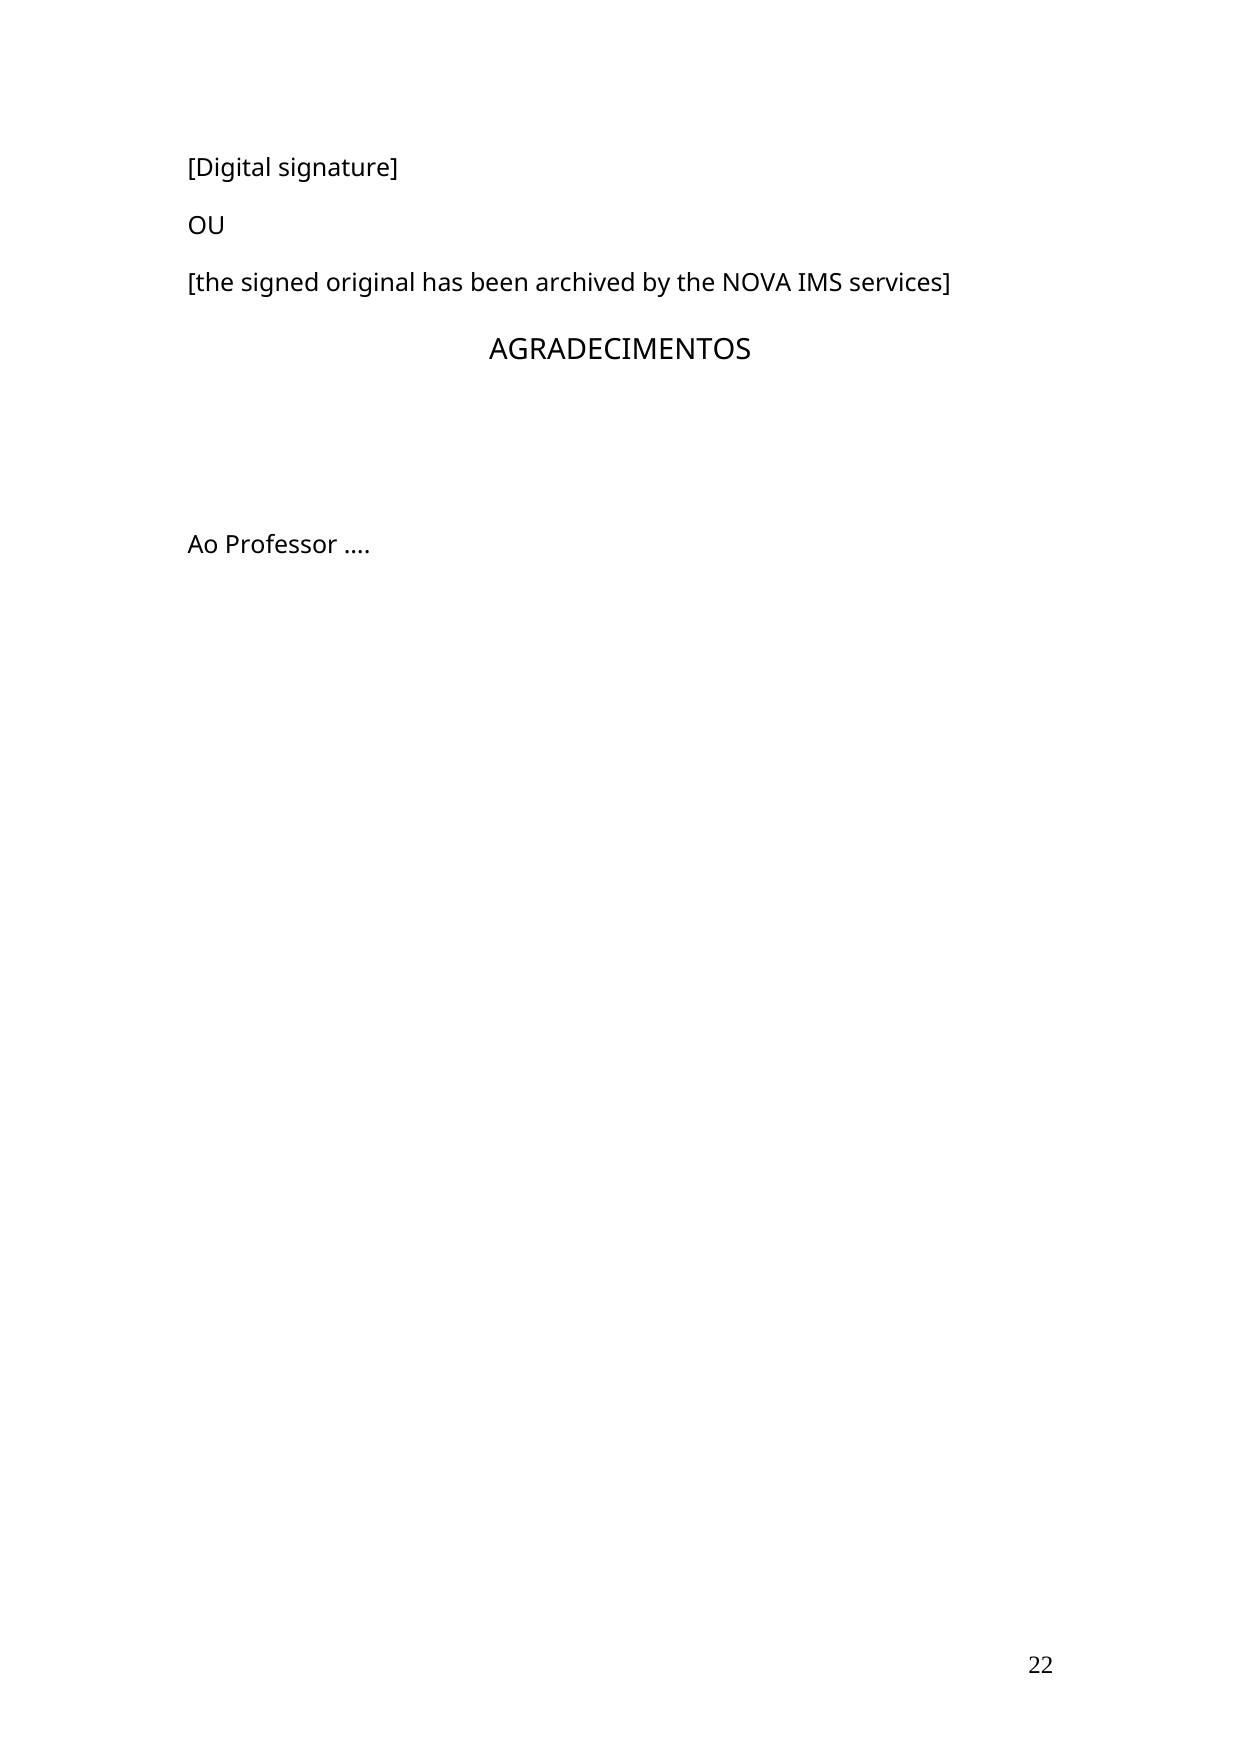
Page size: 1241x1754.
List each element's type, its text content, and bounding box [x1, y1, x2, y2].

text AGRADECIMENTOS [187, 328, 1053, 368]
text [Digital signature] [187, 150, 1053, 184]
text Ao Professor …. [187, 527, 1053, 561]
text [the signed original has been archived by the NOVA IMS services] [187, 264, 1053, 299]
text OU [187, 207, 1053, 241]
